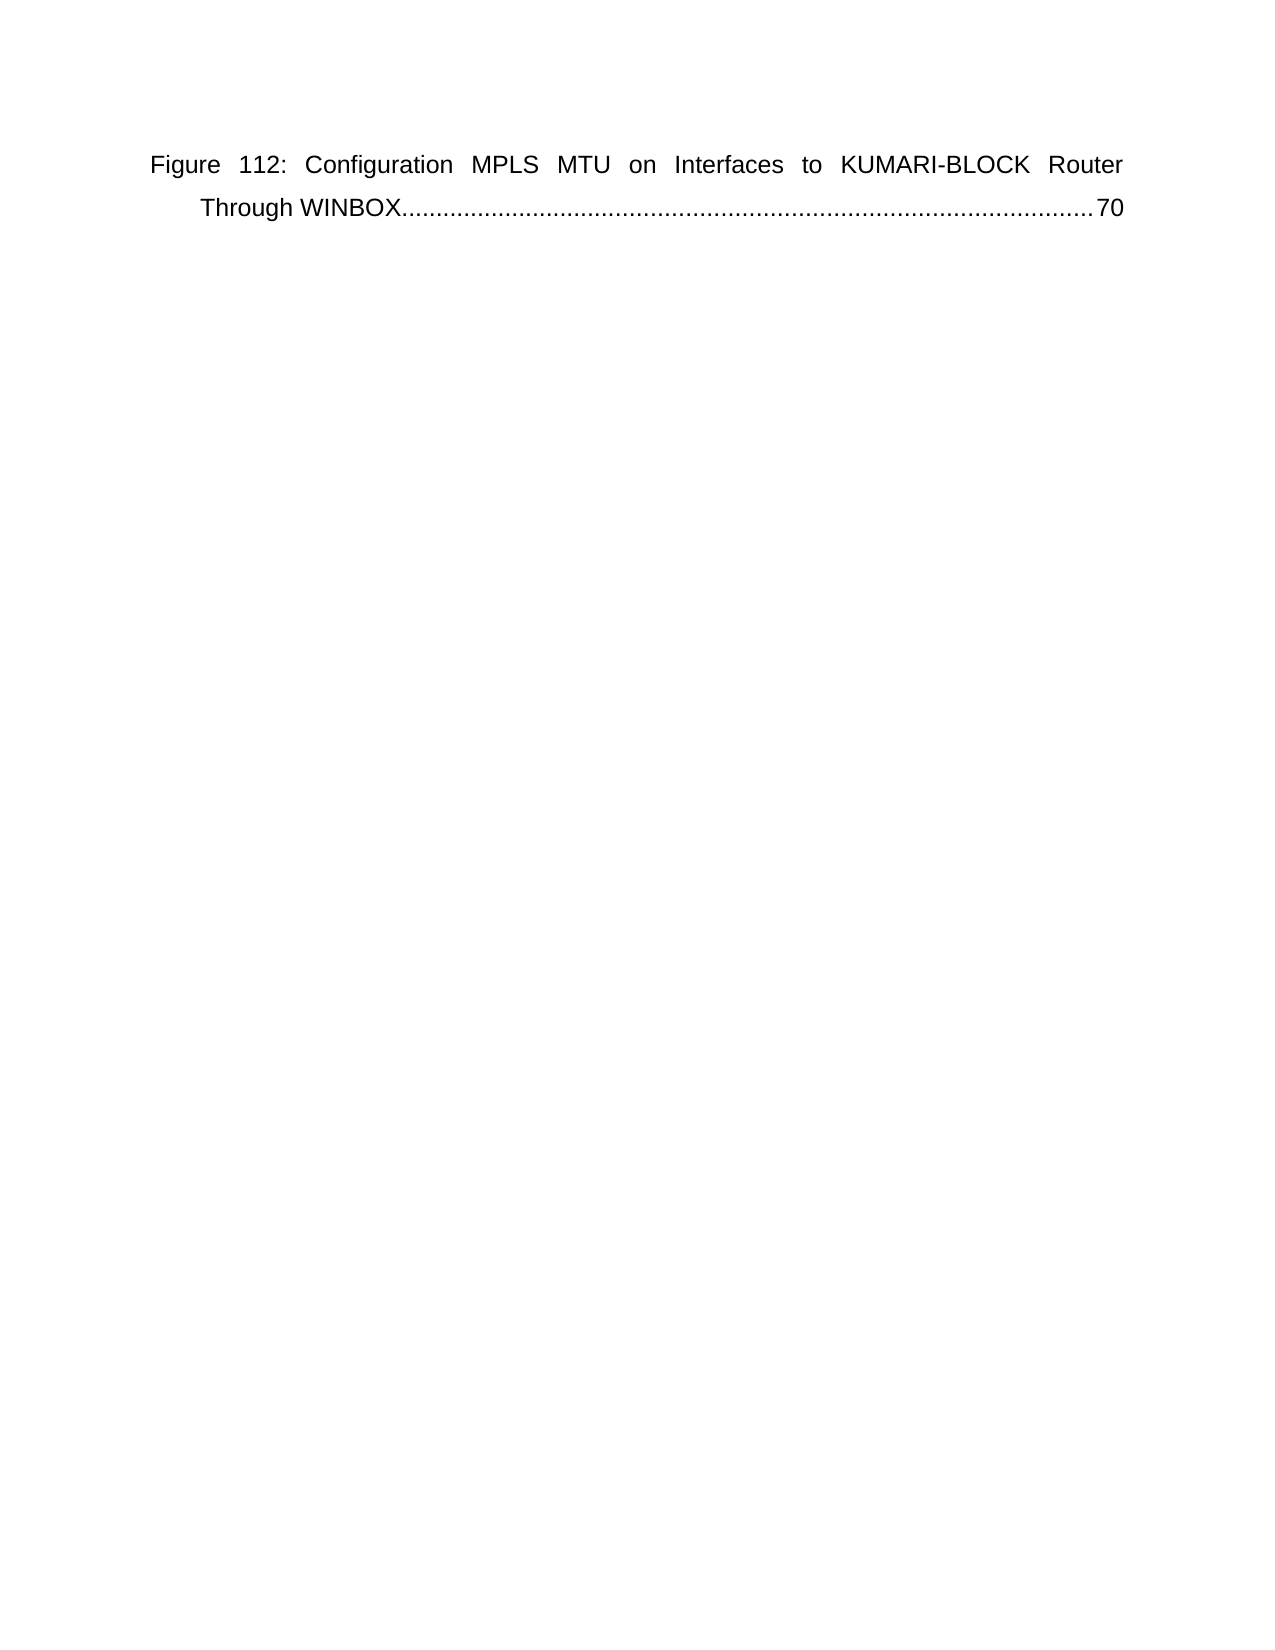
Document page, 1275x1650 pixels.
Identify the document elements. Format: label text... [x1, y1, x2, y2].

text Figure 112: Configuration MPLS MTU on Interfaces to KUMARI-BLOCK Router Through WINBOX 70 [150, 150, 1125, 222]
